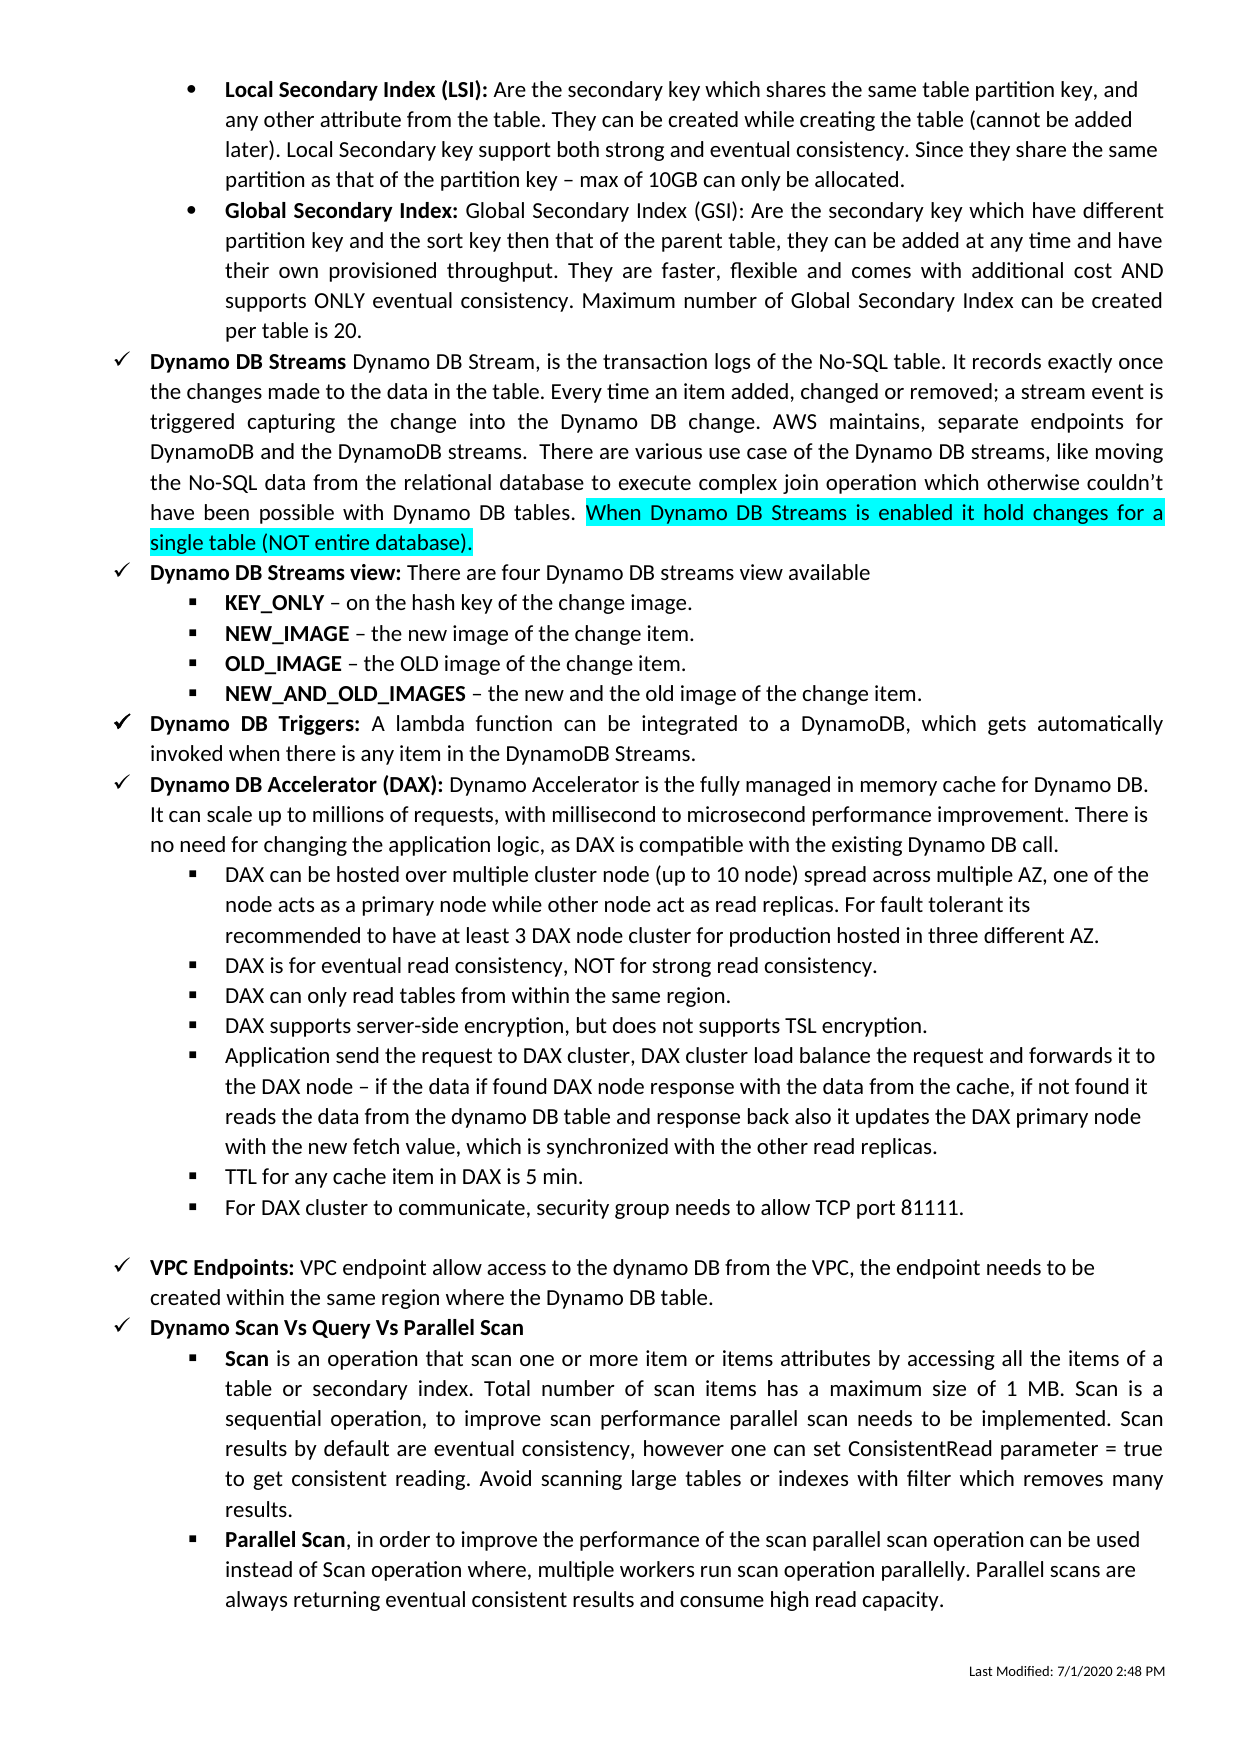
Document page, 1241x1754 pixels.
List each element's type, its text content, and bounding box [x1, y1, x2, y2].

list Dynamo DB Triggers: A lambda function can be integrated to a DynamoDB, which gets automatically invoked when there is any item in the DynamoDB Streams. [112, 709, 1165, 768]
list Dynamo DB Accelerator (DAX): Dynamo Accelerator is the fully managed in memory cache for Dynamo DB. It can scale up to millions of requests, with millisecond to microsecond performance improvement. There is no need for changing the application logic, as DAX is compatible with the existing Dynamo DB call. [112, 770, 1165, 858]
list Dynamo DB Streams view: There are four Dynamo DB streams view available [112, 558, 1165, 586]
list Parallel Scan, in order to improve the performance of the scan parallel scan operation can be used instead of Scan operation where, multiple workers run scan operation parallelly. Parallel scans are always returning eventual consistent results and consume high read capacity. [187, 1525, 1165, 1613]
list OLD_IMAGE – the OLD image of the change item. [187, 649, 1165, 677]
list Dynamo Scan Vs Query Vs Parallel Scan [112, 1313, 1165, 1342]
list Application send the request to DAX cluster, DAX cluster load balance the request and forwards it to the DAX node – if the data if found DAX node response with the data from the cache, if not found it reads the data from the dynamo DB table and response back also it updates the DAX primary node with the new fetch value, which is synchronized with the other read replicas. [187, 1042, 1165, 1160]
list Dynamo DB Streams Dynamo DB Stream, is the transaction logs of the No-SQL table. It records exactly once the changes made to the data in the table. Every time an item added, changed or removed; a stream event is triggered capturing the change into the Dynamo DB change. AWS maintains, separate endpoints for DynamoDB and the DynamoDB streams. There are various use case of the Dynamo DB streams, like moving the No-SQL data from the relational database to execute complex join operation which otherwise couldn’t have been possible with Dynamo DB tables. When Dynamo DB Streams is enabled it hold changes for a single table (NOT entire database). [112, 347, 1165, 556]
list NEW_IMAGE – the new image of the change item. [187, 619, 1165, 647]
list DAX supports server-side encryption, but does not supports TSL encryption. [187, 1011, 1165, 1039]
list KEY_ONLY – on the hash key of the change image. [187, 588, 1165, 617]
list TTL for any cache item in DAX is 5 min. [187, 1162, 1165, 1191]
list For DAX cluster to communicate, security group needs to allow TCP port 81111. [187, 1193, 1165, 1221]
list DAX can only read tables from within the same region. [187, 981, 1165, 1009]
list DAX can be hosted over multiple cluster node (up to 10 node) spread across multiple AZ, one of the node acts as a primary node while other node act as read replicas. For fault tolerant its recommended to have at least 3 DAX node cluster for production hosted in three different AZ. [187, 860, 1165, 949]
list DAX is for eventual read consistency, NOT for strong read consistency. [187, 951, 1165, 979]
list Scan is an operation that scan one or more item or items attributes by accessing all the items of a table or secondary index. Total number of scan items has a maximum size of 1 MB. Scan is a sequential operation, to improve scan performance parallel scan needs to be implemented. Scan results by default are eventual consistency, however one can set ConsistentRead parameter = true to get consistent reading. Avoid scanning large tables or indexes with filter which removes many results. [187, 1344, 1165, 1523]
list Local Secondary Index (LSI): Are the secondary key which shares the same table partition key, and any other attribute from the table. They can be created while creating the table (cannot be added later). Local Secondary key support both strong and eventual consistency. Since they share the same partition as that of the partition key – max of 10GB can only be allocated. [187, 75, 1165, 194]
list NEW_AND_OLD_IMAGES – the new and the old image of the change item. [187, 679, 1165, 707]
list Global Secondary Index: Global Secondary Index (GSI): Are the secondary key which have different partition key and the sort key then that of the parent table, they can be added at any time and have their own provisioned throughput. They are faster, flexible and comes with additional cost AND supports ONLY eventual consistency. Maximum number of Global Secondary Index can be created per table is 20. [187, 196, 1165, 345]
list VPC Endpoints: VPC endpoint allow access to the dynamo DB from the VPC, the endpoint needs to be created within the same region where the Dynamo DB table. [112, 1253, 1165, 1311]
